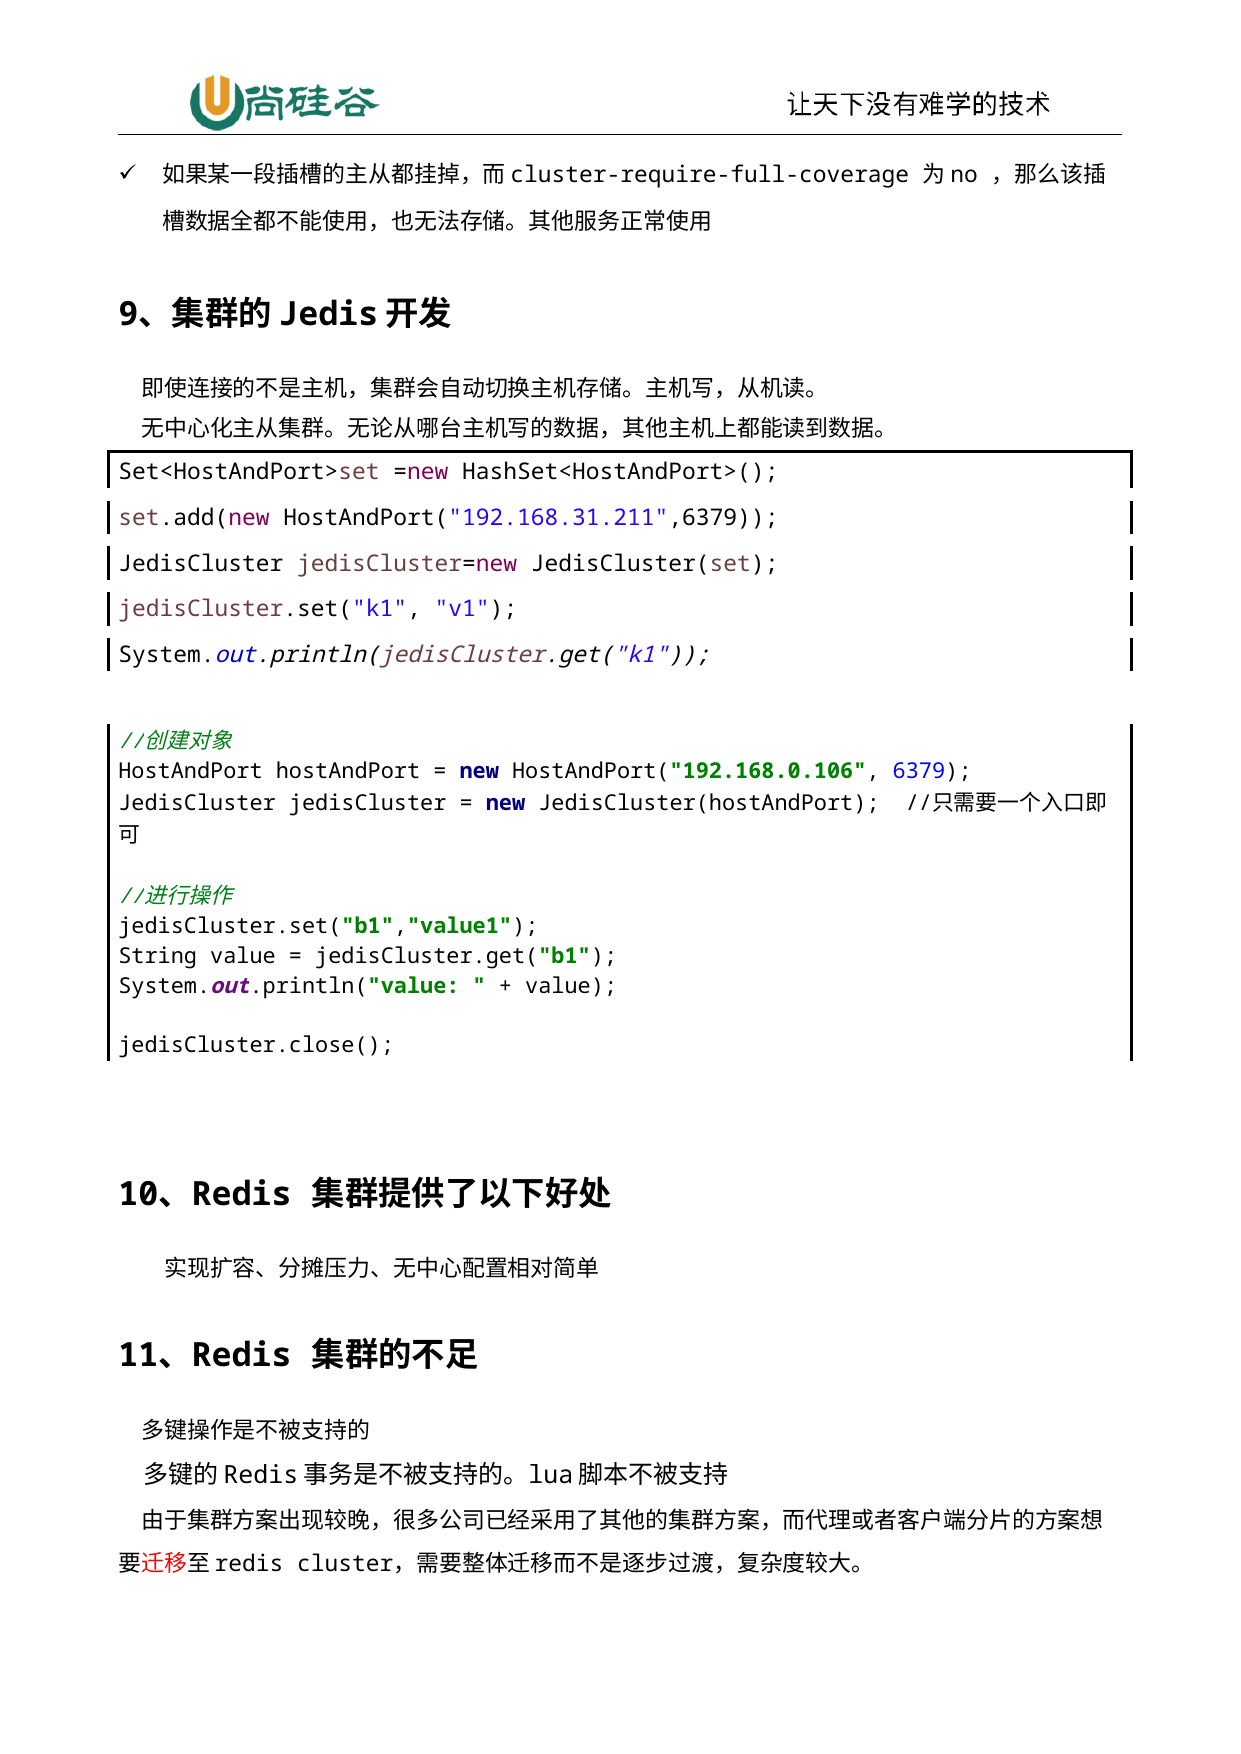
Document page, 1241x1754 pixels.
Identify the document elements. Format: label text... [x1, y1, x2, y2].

list 9、集群的Jedis开发 [118, 287, 1122, 335]
text set.add(new HostAndPort("192.168.31.211",6379)); [110, 501, 1130, 534]
text 由于集群方案出现较晚，很多公司已经采用了其他的集群方案，而代理或者客户端分片的方案想要迁移至redis cluster，需要整体迁移而不是逐步过渡，复杂度较大。 [118, 1502, 1122, 1578]
text 多键的Redis事务是不被支持的。lua脚本不被支持 [118, 1454, 1122, 1491]
text JedisCluster jedisCluster=new JedisCluster(set); [110, 546, 1130, 580]
list 如果某一段插槽的主从都挂掉，而cluster-require-full-coverage 为no ，那么该插槽数据全都不能使用，也无法存储。其他服务正常使用 [118, 156, 1122, 236]
text System.out.println(jedisCluster.get("k1")); [110, 638, 1130, 671]
text 实现扩容、分摊压力、无中心配置相对简单 [118, 1250, 1122, 1283]
text 多键操作是不被支持的 [118, 1411, 1122, 1445]
text 即使连接的不是主机，集群会自动切换主机存储。主机写，从机读。 [118, 370, 1122, 403]
text 无中心化主从集群。无论从哪台主机写的数据，其他主机上都能读到数据。 [118, 410, 1122, 443]
text Set<HostAndPort>set =new HashSet<HostAndPort>(); [110, 453, 1130, 488]
text jedisCluster.set("k1", "v1"); [110, 592, 1130, 626]
list 10、Redis 集群提供了以下好处 [118, 1167, 1122, 1215]
text //创建对象 HostAndPort hostAndPort = new HostAndPort("192.168.0.106", 6379); JedisCluster jedisCluster = new JedisCluster(hostAndPort); //只需要一个入口即可 //进行操作 jedisCluster.set("b1","value1"); String value = jedisCluster.get("b1"); System.out.println("value: " + value); jedisCluster.close(); [107, 723, 1132, 1061]
list 11、Redis 集群的不足 [118, 1328, 1122, 1377]
picture [187, 73, 1053, 132]
